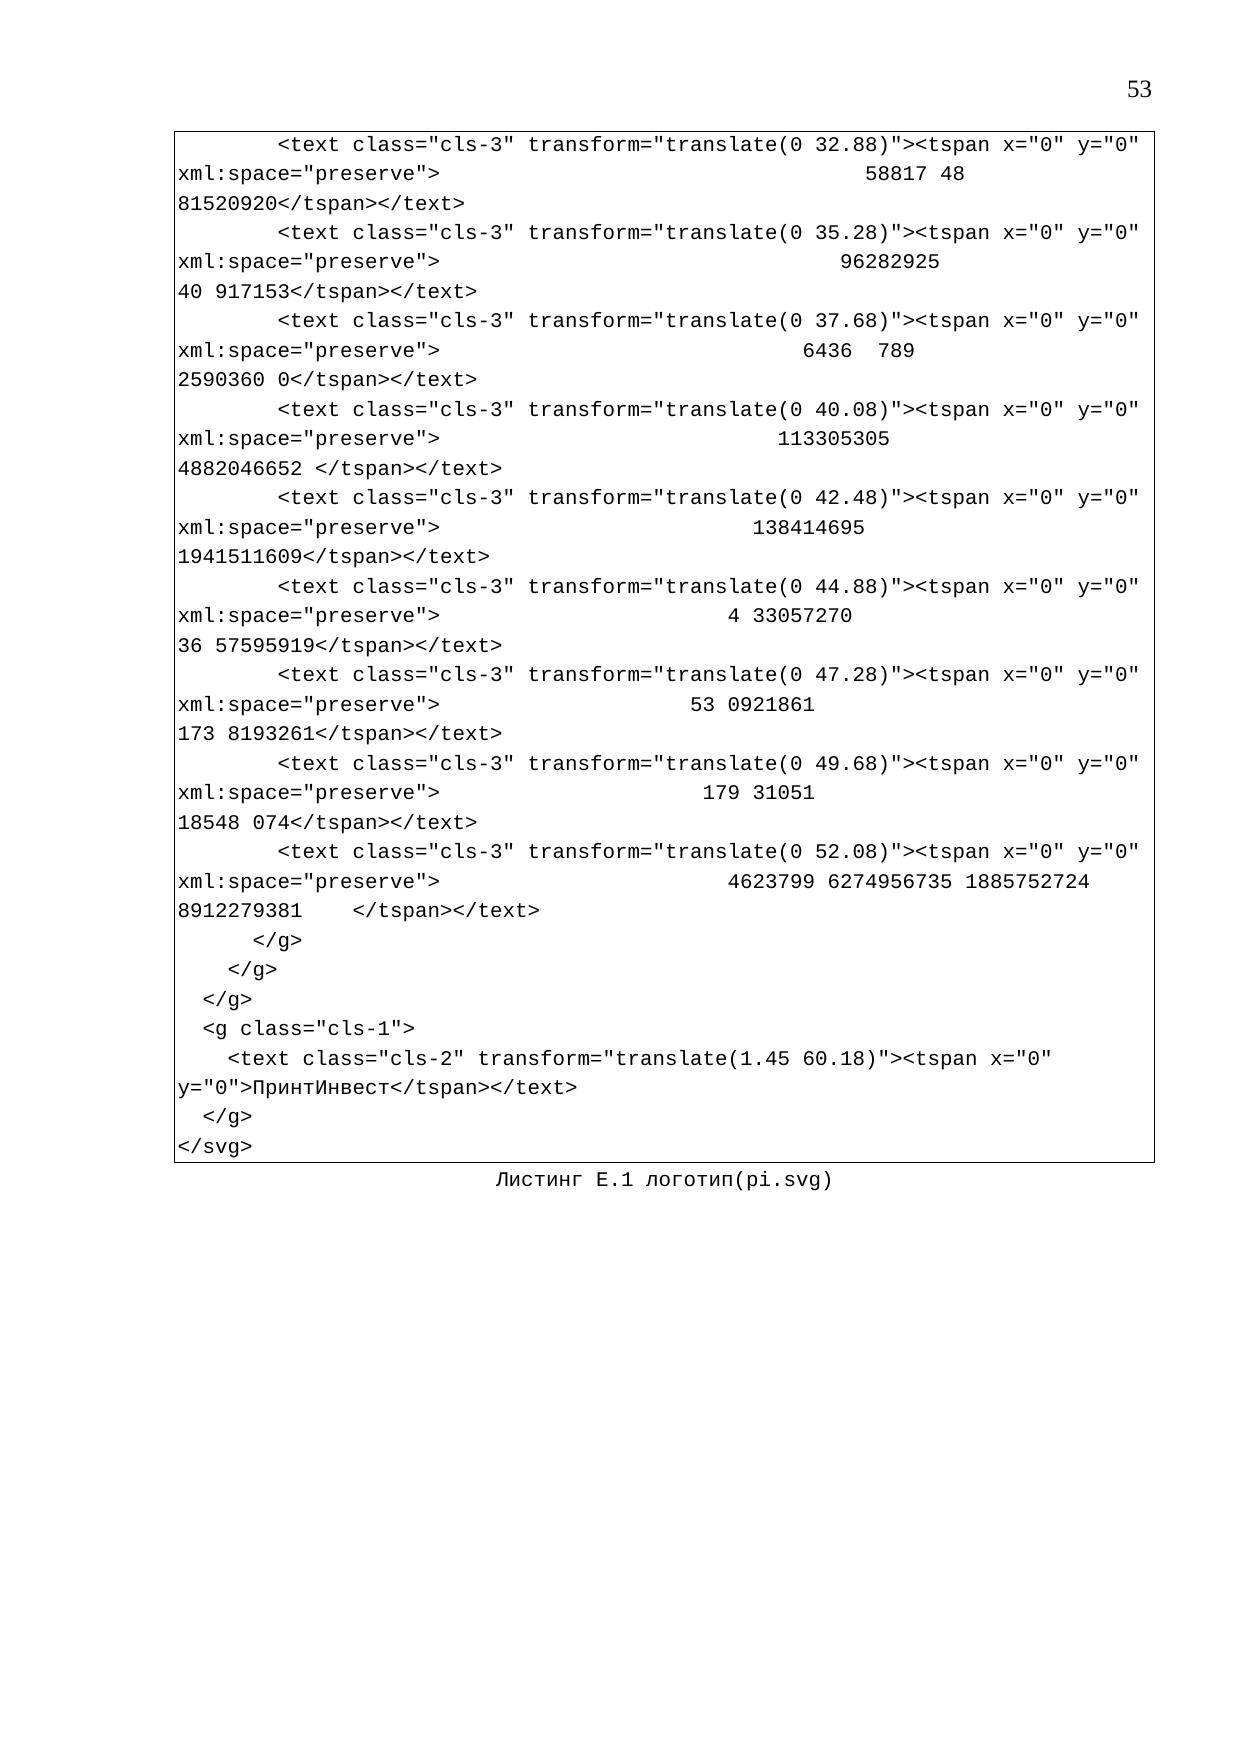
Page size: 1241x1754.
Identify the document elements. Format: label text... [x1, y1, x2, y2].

text <text class="cls-3" transform="translate(0 47.28)"><tspan x="0" y="0" xml:space="preserve"> 53 0921861 173 8193261</tspan></text> [175, 661, 1154, 747]
text </svg> [175, 1133, 1154, 1162]
text <text class="cls-3" transform="translate(0 32.88)"><tspan x="0" y="0" xml:space="preserve"> 58817 48 81520920</tspan></text> [175, 132, 1154, 216]
text </g> [175, 985, 1154, 1012]
text <text class="cls-3" transform="translate(0 42.48)"><tspan x="0" y="0" xml:space="preserve"> 138414695 1941511609</tspan></text> [175, 484, 1154, 570]
text Листинг Е.1 логотип(pi.svg) [177, 1168, 1152, 1192]
text <g class="cls-1"> [175, 1015, 1154, 1042]
text <text class="cls-3" transform="translate(0 37.68)"><tspan x="0" y="0" xml:space="preserve"> 6436 789 2590360 0</tspan></text> [175, 307, 1154, 393]
text <text class="cls-3" transform="translate(0 52.08)"><tspan x="0" y="0" xml:space="preserve"> 4623799 6274956735 1885752724 8912279381 </tspan></text> [175, 838, 1154, 924]
text <text class="cls-3" transform="translate(0 40.08)"><tspan x="0" y="0" xml:space="preserve"> 113305305 4882046652 </tspan></text> [175, 396, 1154, 482]
text </g> [175, 956, 1154, 983]
text <text class="cls-3" transform="translate(0 44.88)"><tspan x="0" y="0" xml:space="preserve"> 4 33057270 36 57595919</tspan></text> [175, 573, 1154, 658]
text </g> [175, 1103, 1154, 1130]
text <text class="cls-2" transform="translate(1.45 60.18)"><tspan x="0" y="0">ПринтИнвест</tspan></text> [175, 1044, 1154, 1101]
text <text class="cls-3" transform="translate(0 35.28)"><tspan x="0" y="0" xml:space="preserve"> 96282925 40 917153</tspan></text> [175, 219, 1154, 305]
text </g> [175, 926, 1154, 953]
text <text class="cls-3" transform="translate(0 49.68)"><tspan x="0" y="0" xml:space="preserve"> 179 31051 18548 074</tspan></text> [175, 749, 1154, 835]
